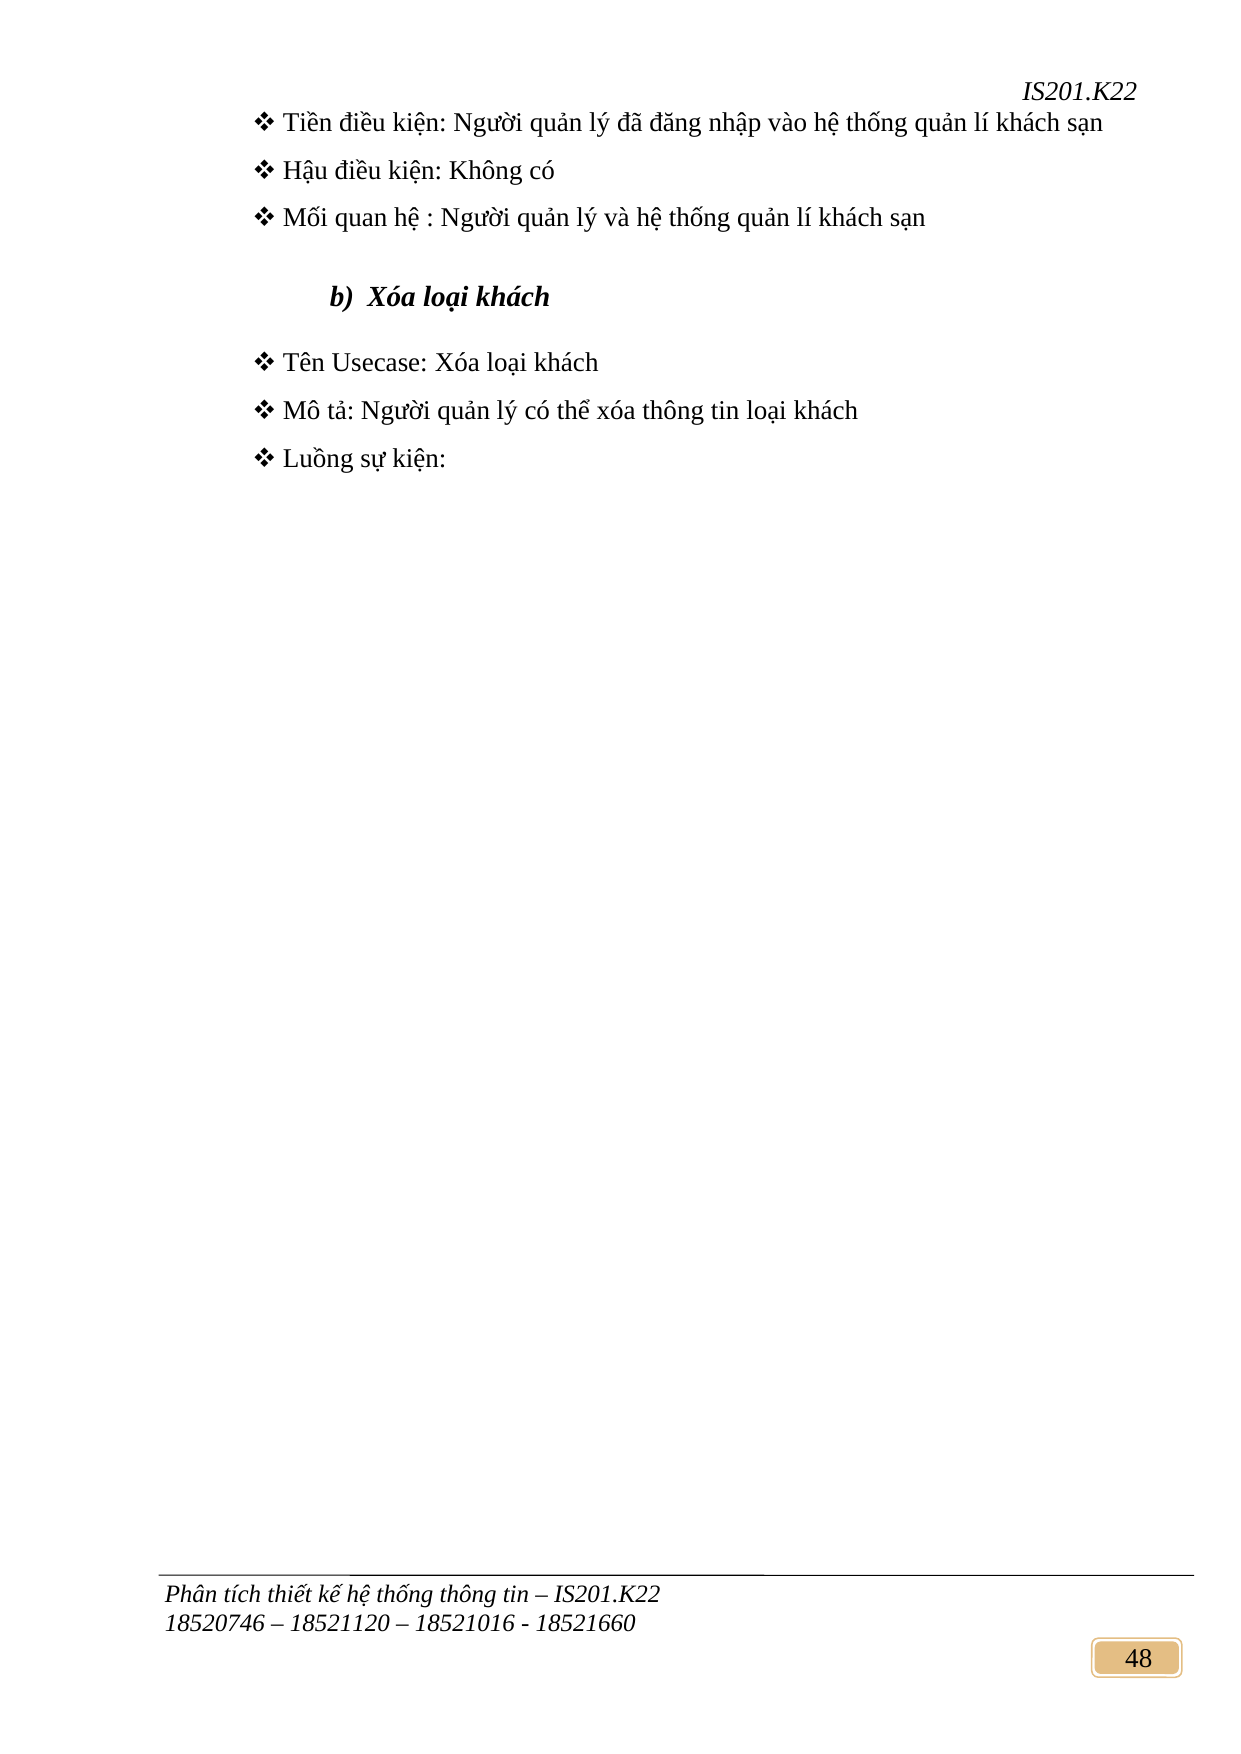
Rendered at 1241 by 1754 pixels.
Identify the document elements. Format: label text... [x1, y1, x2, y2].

list Tiền điều kiện: Người quản lý đã đăng nhập vào hệ thống quản lí khách sạn [252, 106, 1184, 137]
list Mô tả: Người quản lý có thể xóa thông tin loại khách [252, 394, 1184, 425]
list Xóa loại khách [329, 279, 1184, 313]
list Tên Usecase: Xóa loại khách [252, 346, 1184, 377]
list Mối quan hệ : Người quản lý và hệ thống quản lí khách sạn [252, 202, 1184, 233]
list Hậu điều kiện: Không có [252, 154, 1184, 185]
list Luồng sự kiện: [252, 442, 1184, 473]
